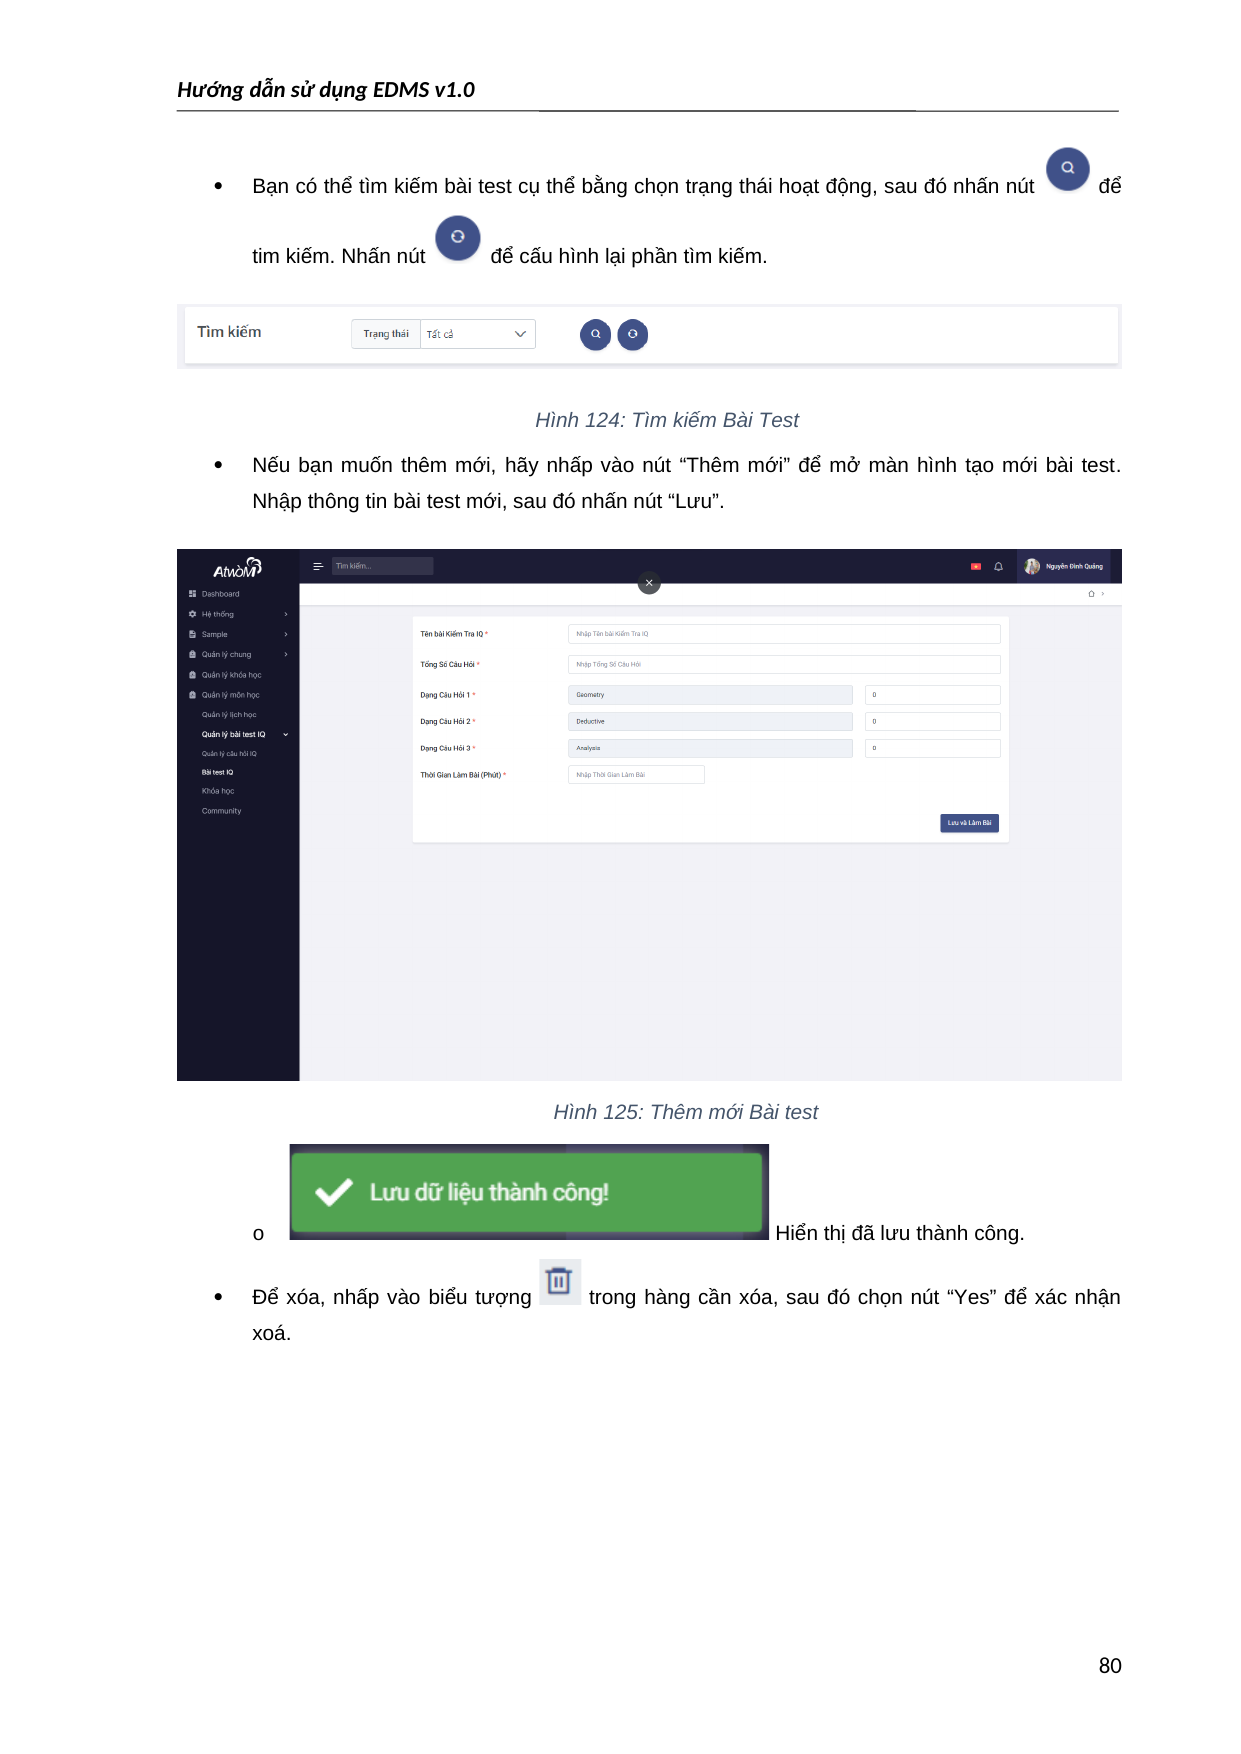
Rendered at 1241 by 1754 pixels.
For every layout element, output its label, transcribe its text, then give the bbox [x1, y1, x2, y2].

list Bạn có thể tìm kiếm bài test cụ thể bằng chọn trạng thái hoạt động, sau đó nhấn nút để tim kiếm. Nhấn nút để cấu hình lại phần tìm kiếm. [214, 141, 1122, 268]
picture [431, 210, 485, 264]
picture [539, 1259, 582, 1305]
list Nếu bạn muốn thêm mới, hãy nhấp vào nút “Thêm mới” để mở màn hình tạo mới bài test. Nhập thông tin bài test mới, sau đó nhấn nút “Lưu”. [214, 452, 1122, 512]
text Hình 7.3.3 : Thêm mới Bài test [252, 1100, 1122, 1124]
list Để xóa, nhấp vào biểu tượng trong hàng cần xóa, sau đó chọn nút “Yes” để xác nhận xoá. [214, 1259, 1122, 1345]
text Hình 7.3.2 : Tìm kiếm Bài Test [214, 408, 1122, 432]
picture [177, 304, 1122, 369]
picture [1042, 140, 1093, 194]
picture [177, 549, 1122, 1081]
picture [289, 1144, 770, 1240]
